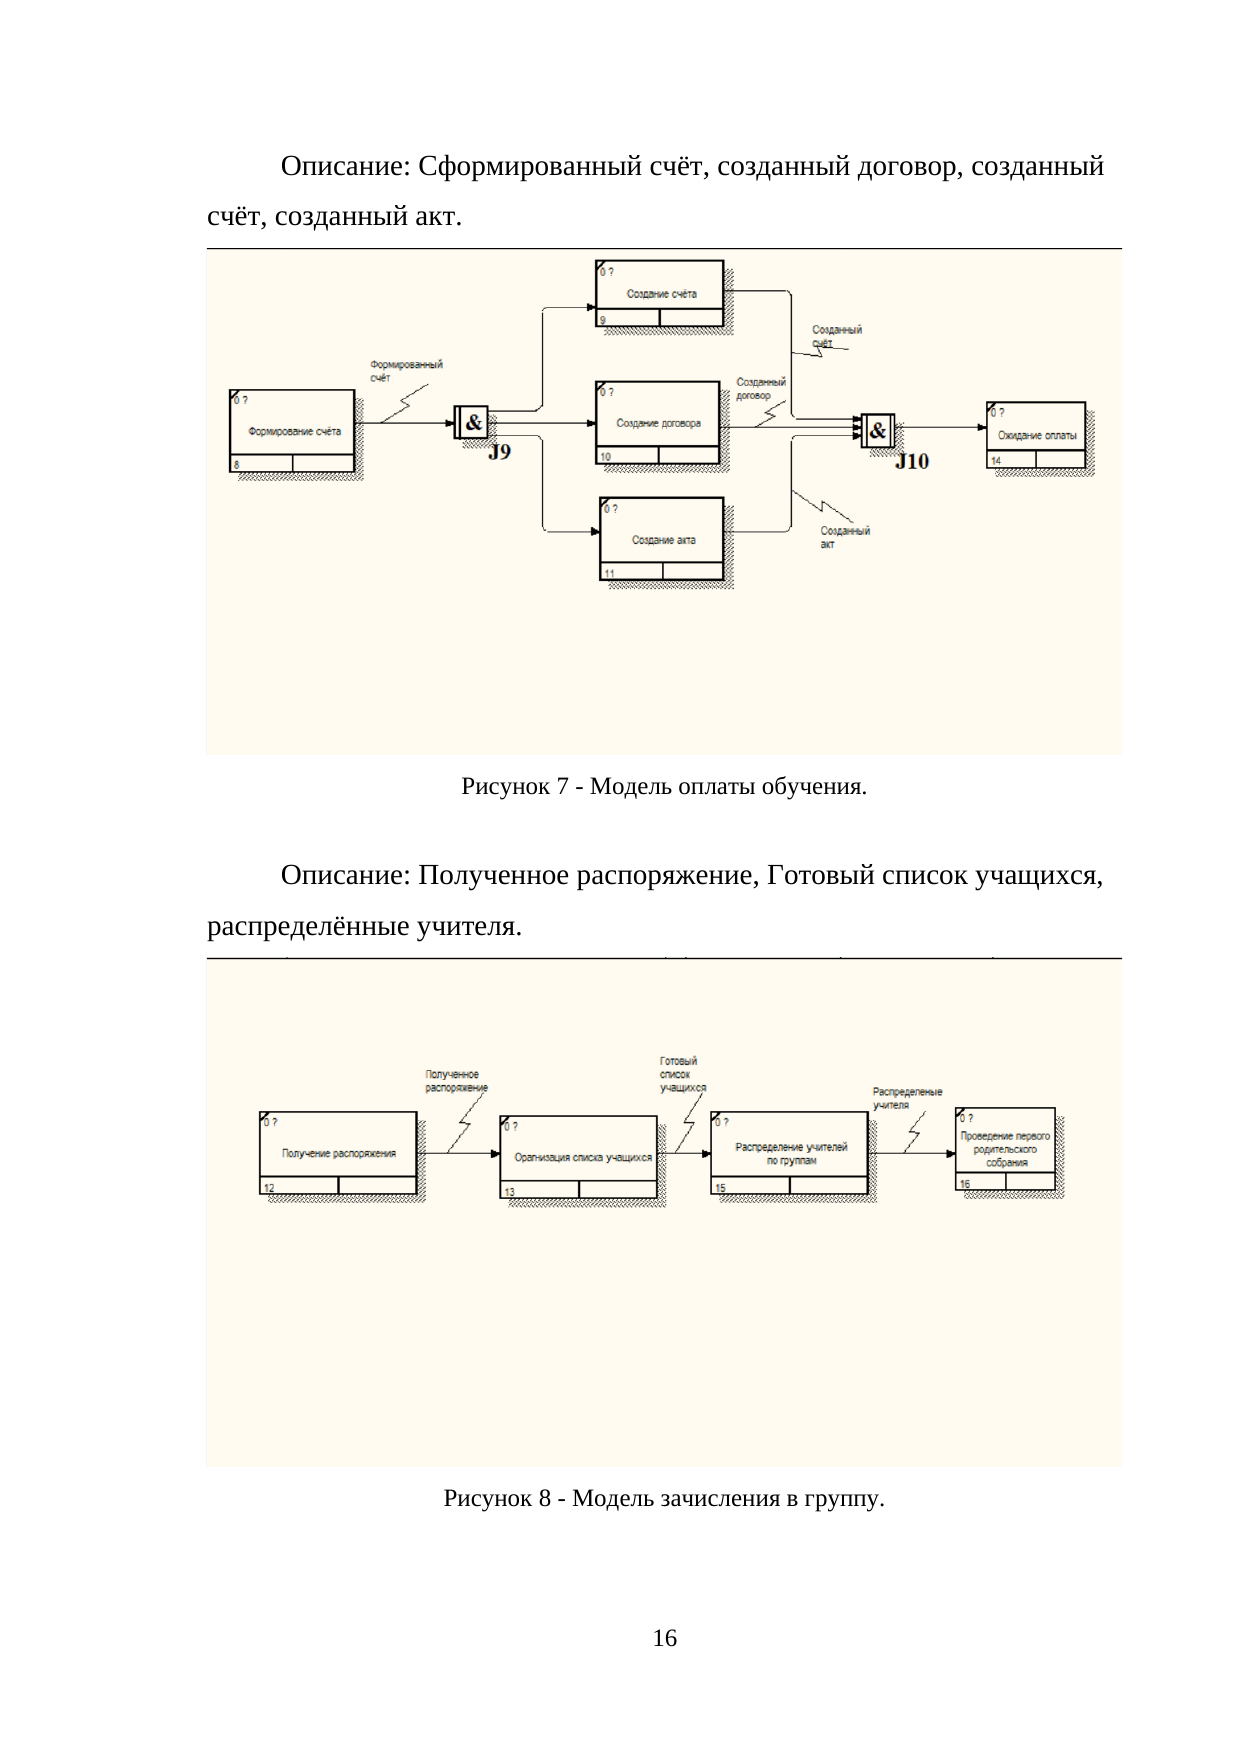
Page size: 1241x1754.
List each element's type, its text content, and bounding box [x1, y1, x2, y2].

text Описание: Полученное распоряжение, Готовый список учащихся, распределённые учителя. [207, 857, 1122, 941]
picture [206, 957, 1123, 1467]
text Описание: Сформированный счёт, созданный договор, созданный счёт, созданный акт. [207, 148, 1122, 232]
text Рисунок 7 - Модель оплаты обучения. [207, 771, 1122, 800]
picture [206, 248, 1123, 755]
text Рисунок 8 - Модель зачисления в группу. [207, 1483, 1122, 1512]
